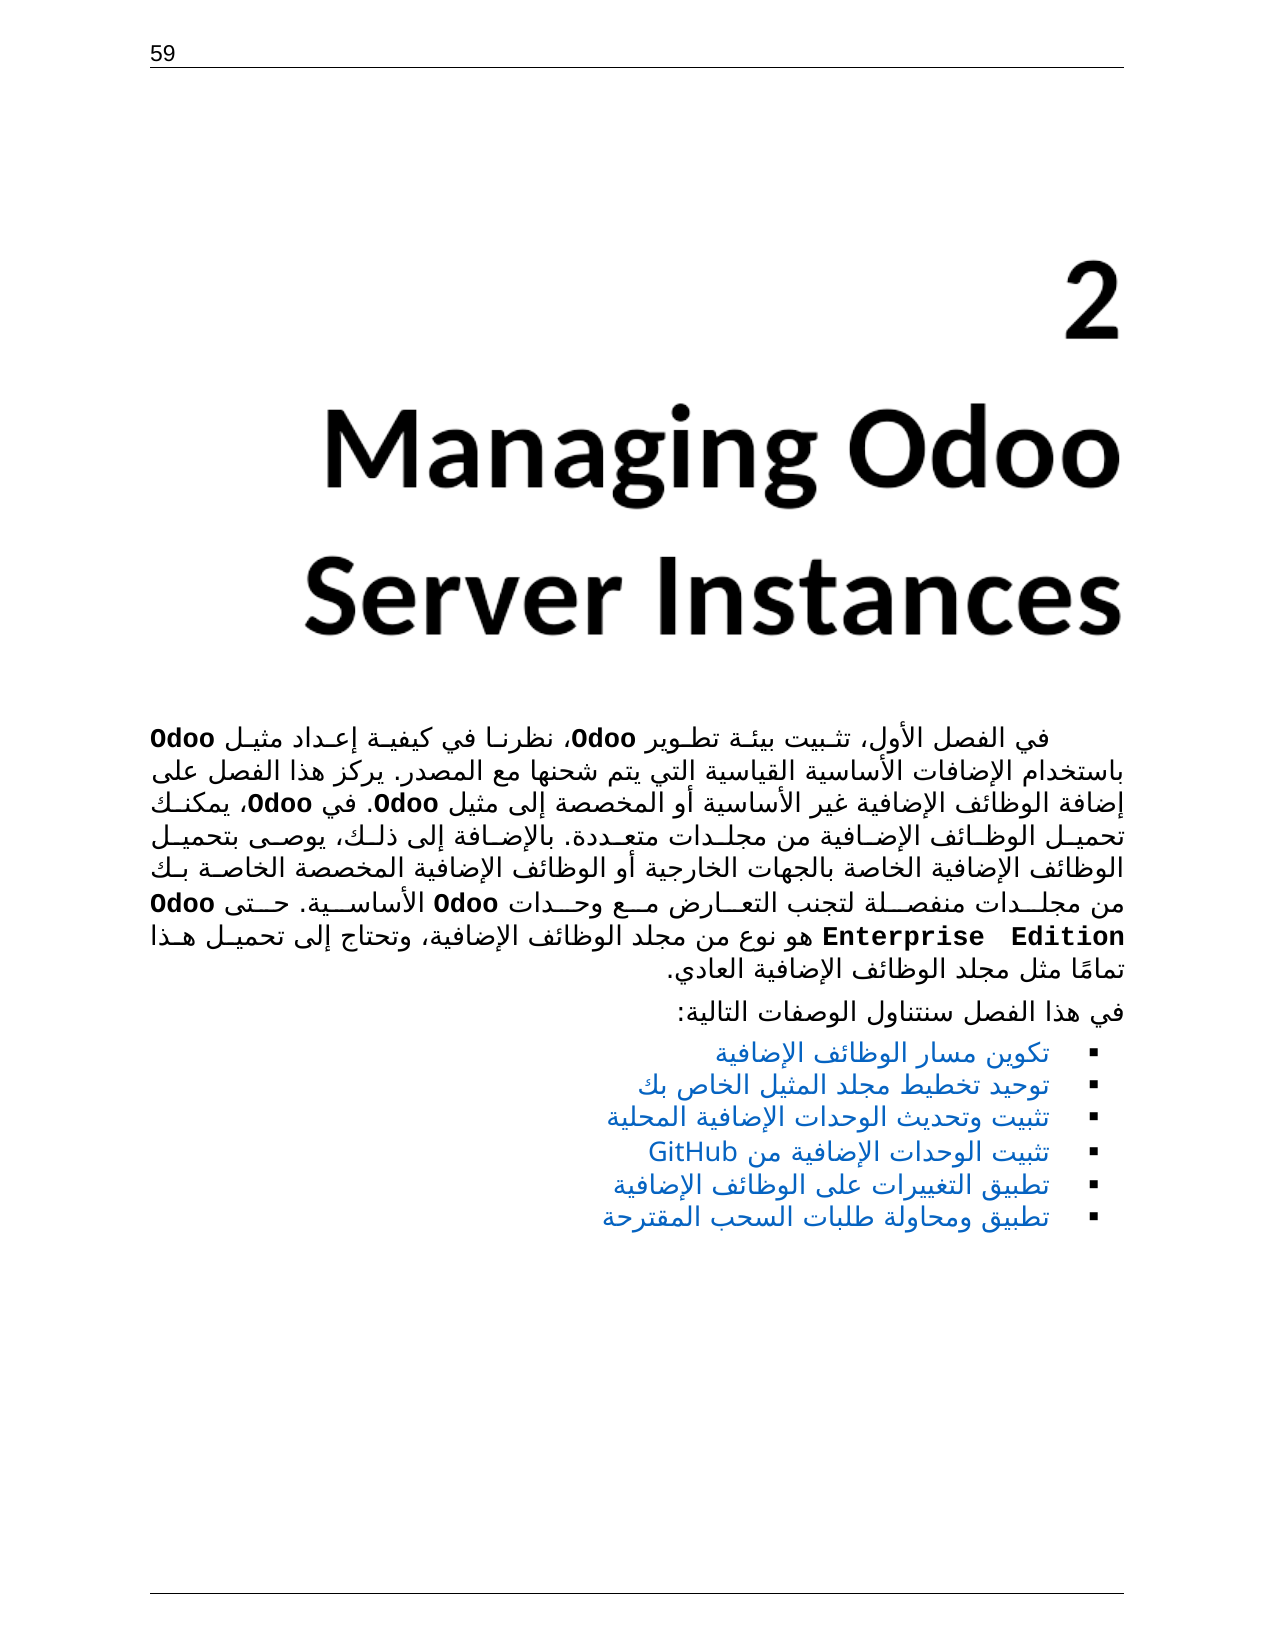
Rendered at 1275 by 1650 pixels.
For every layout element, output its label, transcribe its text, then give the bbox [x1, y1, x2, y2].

list تثبيت الوحدات الإضافية من GitHub [150, 1132, 1087, 1169]
list تطبيق ومحاولة طلبات السحب المقترحة [150, 1201, 1087, 1232]
list تكوين مسار الوظائف الإضافية [150, 1038, 1087, 1069]
list تثبيت وتحديث الوحدات الإضافية المحلية [150, 1101, 1087, 1132]
list توحيد تخطيط مجلد المثيل الخاص بك [150, 1069, 1087, 1101]
list تطبيق التغييرات على الوظائف الإضافية [150, 1169, 1087, 1201]
text في هذا الفصل سنتناول الوصفات التالية: [150, 996, 1125, 1027]
text في الفصل الأول، تثبيت بيئة تطوير Odoo، نظرنا في كيفية إعداد مثيل Odoo باستخدام الإضافات الأساسية القياسية التي يتم شحنها مع المصدر. يركز هذا الفصل على إضافة الوظائف الإضافية غير الأساسية أو المخصصة إلى مثيل Odoo. في Odoo، يمكنك تحميل الوظائف الإضافية من مجلدات متعددة. بالإضافة إلى ذلك، يوصى بتحميل الوظائف الإضافية الخاصة بالجهات الخارجية أو الوظائف الإضافية المخصصة الخاصة بك من مجلدات منفصلة لتجنب التعارض مع وحدات Odoo الأساسية. حتى Odoo Enterprise Edition هو نوع من مجلد الوظائف الإضافية، وتحتاج إلى تحميل هذا تمامًا مثل مجلد الوظائف الإضافية العادي. [150, 722, 1125, 985]
